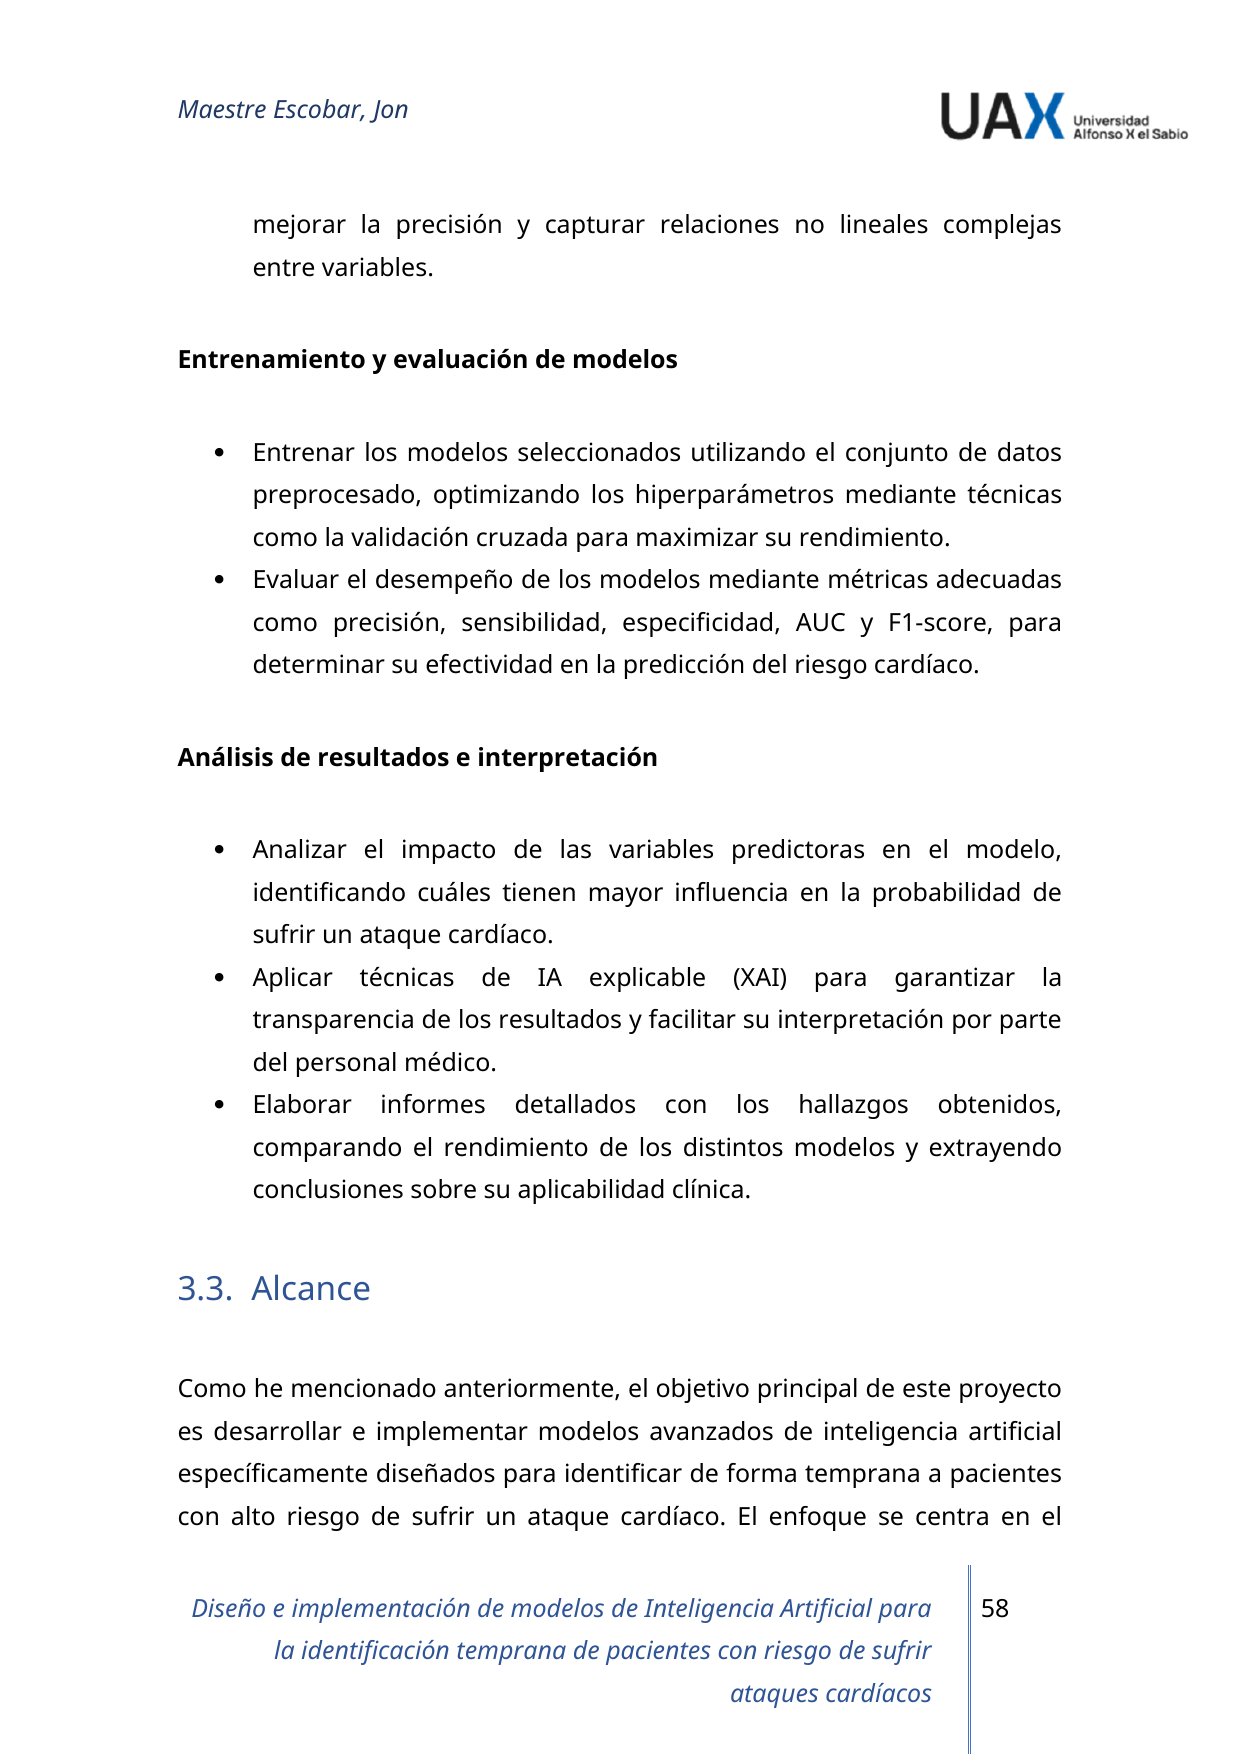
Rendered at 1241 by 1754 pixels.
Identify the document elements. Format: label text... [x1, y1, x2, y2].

text Entrenamiento y evaluación de modelos [177, 342, 1063, 376]
list Evaluar el desempeño de los modelos mediante métricas adecuadas como precisión, sensibilidad, especificidad, AUC y F1-score, para determinar su efectividad en la predicción del riesgo cardíaco. [215, 562, 1063, 681]
list Analizar el impacto de las variables predictoras en el modelo, identificando cuáles tienen mayor influencia en la probabilidad de sufrir un ataque cardíaco. [215, 832, 1063, 951]
list Aplicar técnicas de IA explicable (XAI) para garantizar la transparencia de los resultados y facilitar su interpretación por parte del personal médico. [215, 959, 1063, 1078]
picture [940, 89, 1192, 144]
text Análisis de resultados e interpretación [177, 739, 1063, 773]
list Elaborar informes detallados con los hallazgos obtenidos, comparando el rendimiento de los distintos modelos y extrayendo conclusiones sobre su aplicabilidad clínica. [215, 1087, 1063, 1206]
text Alcance [177, 1264, 1063, 1310]
list Entrenar los modelos seleccionados utilizando el conjunto de datos preprocesado, optimizando los hiperparámetros mediante técnicas como la validación cruzada para maximizar su rendimiento. [215, 434, 1063, 553]
